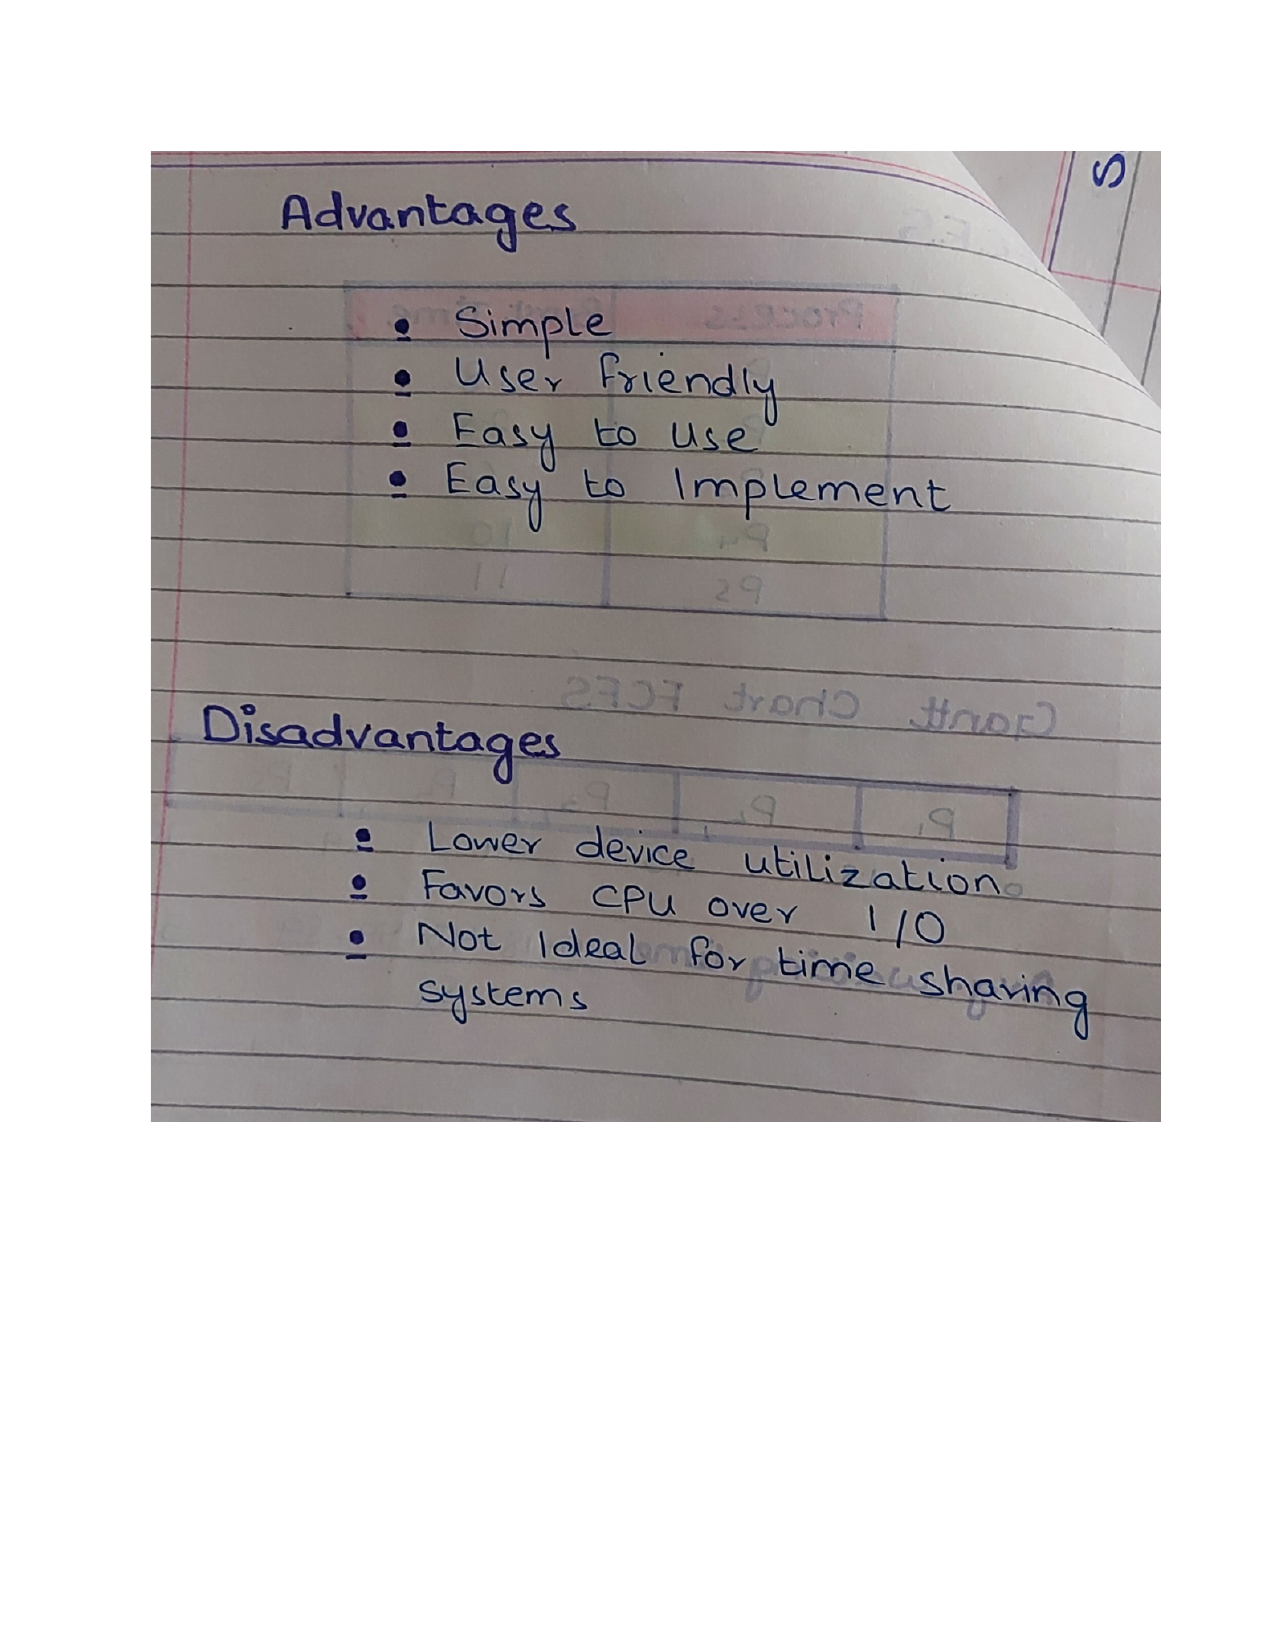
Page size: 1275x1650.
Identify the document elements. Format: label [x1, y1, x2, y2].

picture [152, 151, 1161, 1122]
